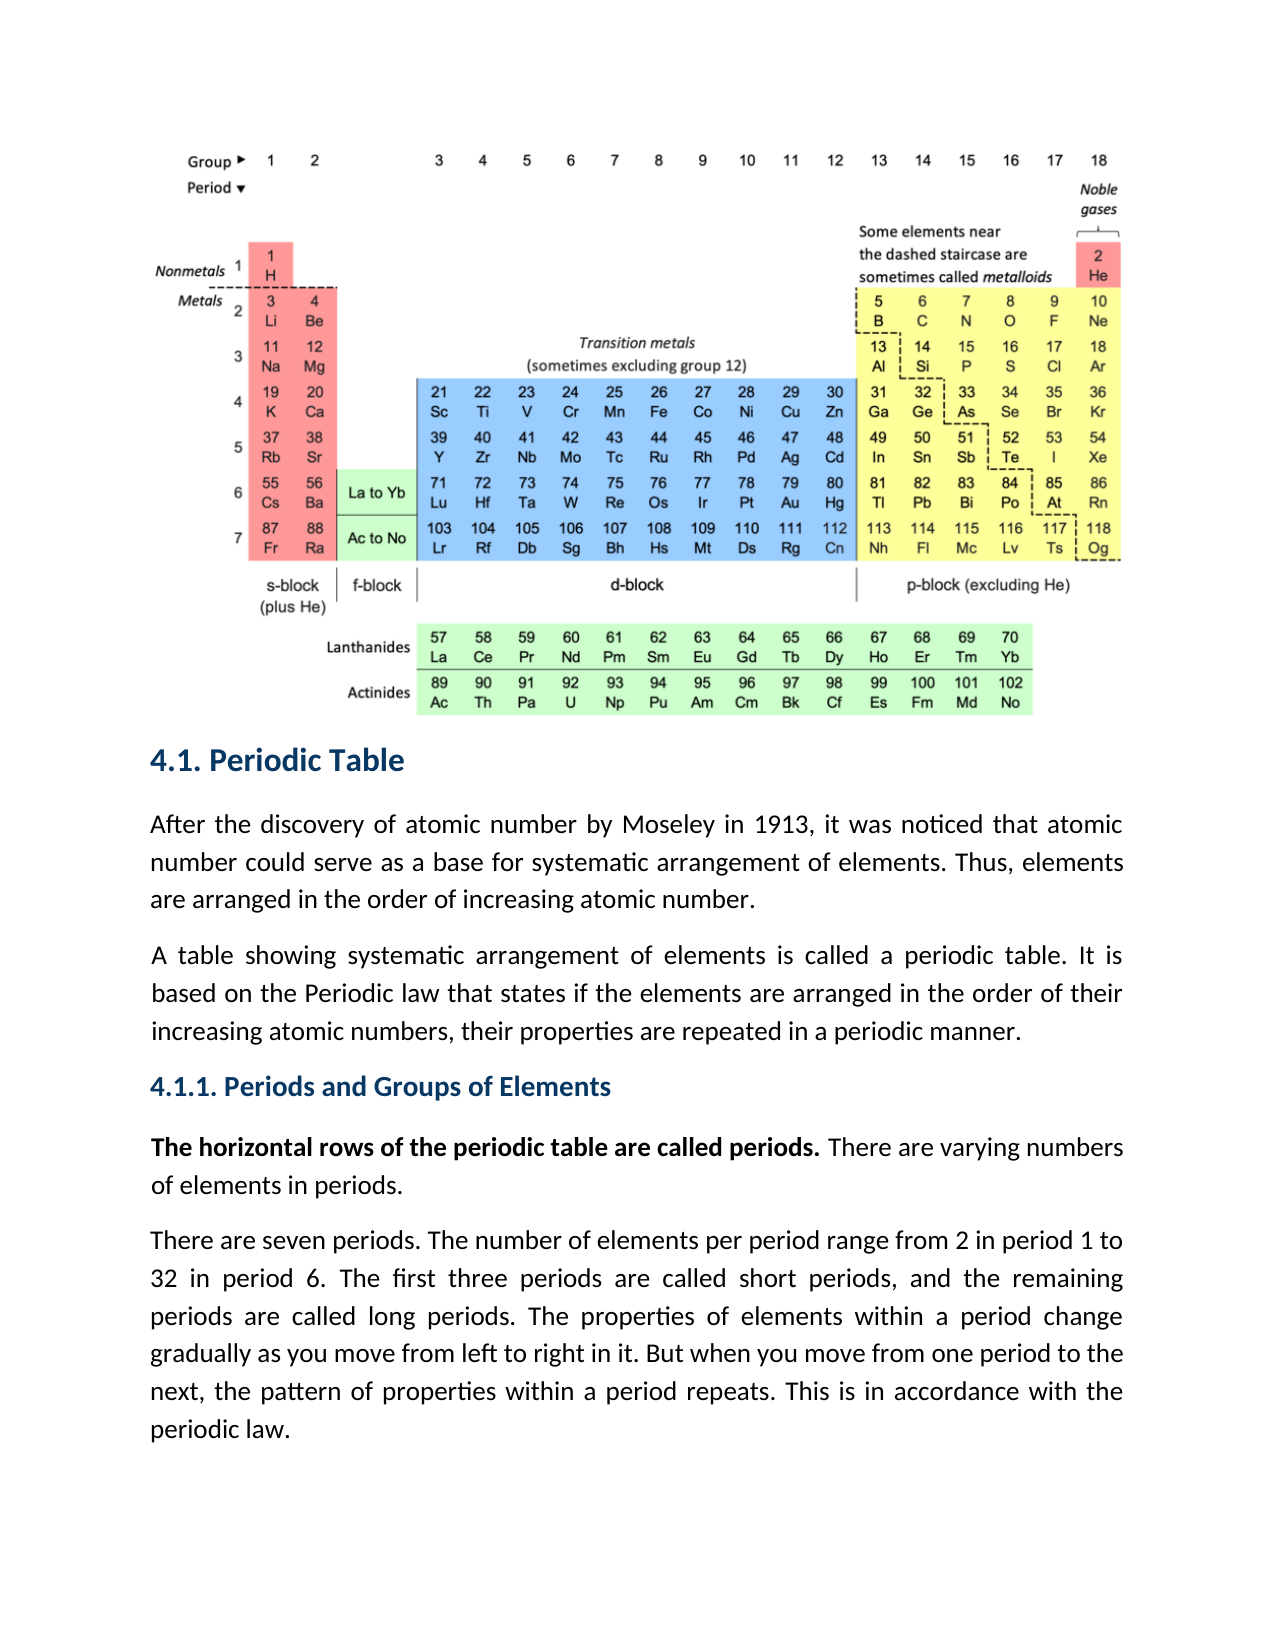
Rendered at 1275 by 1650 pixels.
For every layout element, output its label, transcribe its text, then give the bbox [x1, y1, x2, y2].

picture [150, 150, 1125, 719]
text A table showing systematic arrangement of elements is called a periodic table. It is based on the Periodic law that states if the elements are arranged in the order of their increasing atomic numbers, their properties are repeated in a periodic manner. [151, 938, 1124, 1047]
text There are seven periods. The number of elements per period range from 2 in period 1 to 32 in period 6. The first three periods are called short periods, and the remaining periods are called long periods. The properties of elements within a period change gradually as you move from left to right in it. But when you move from one period to the next, the pattern of properties within a period repeats. This is in accordance with the periodic law. [150, 1223, 1125, 1446]
text After the discovery of atomic number by Moseley in 1913, it was noticed that atomic number could serve as a base for systematic arrangement of elements. Thus, elements are arranged in the order of increasing atomic number. [150, 807, 1125, 916]
text 4.1. Periodic Table [150, 739, 1125, 780]
text The horizontal rows of the periodic table are called periods. There are varying numbers of elements in periods. [151, 1130, 1124, 1201]
text 4.1.1. Periods and Groups of Elements [150, 1068, 834, 1103]
